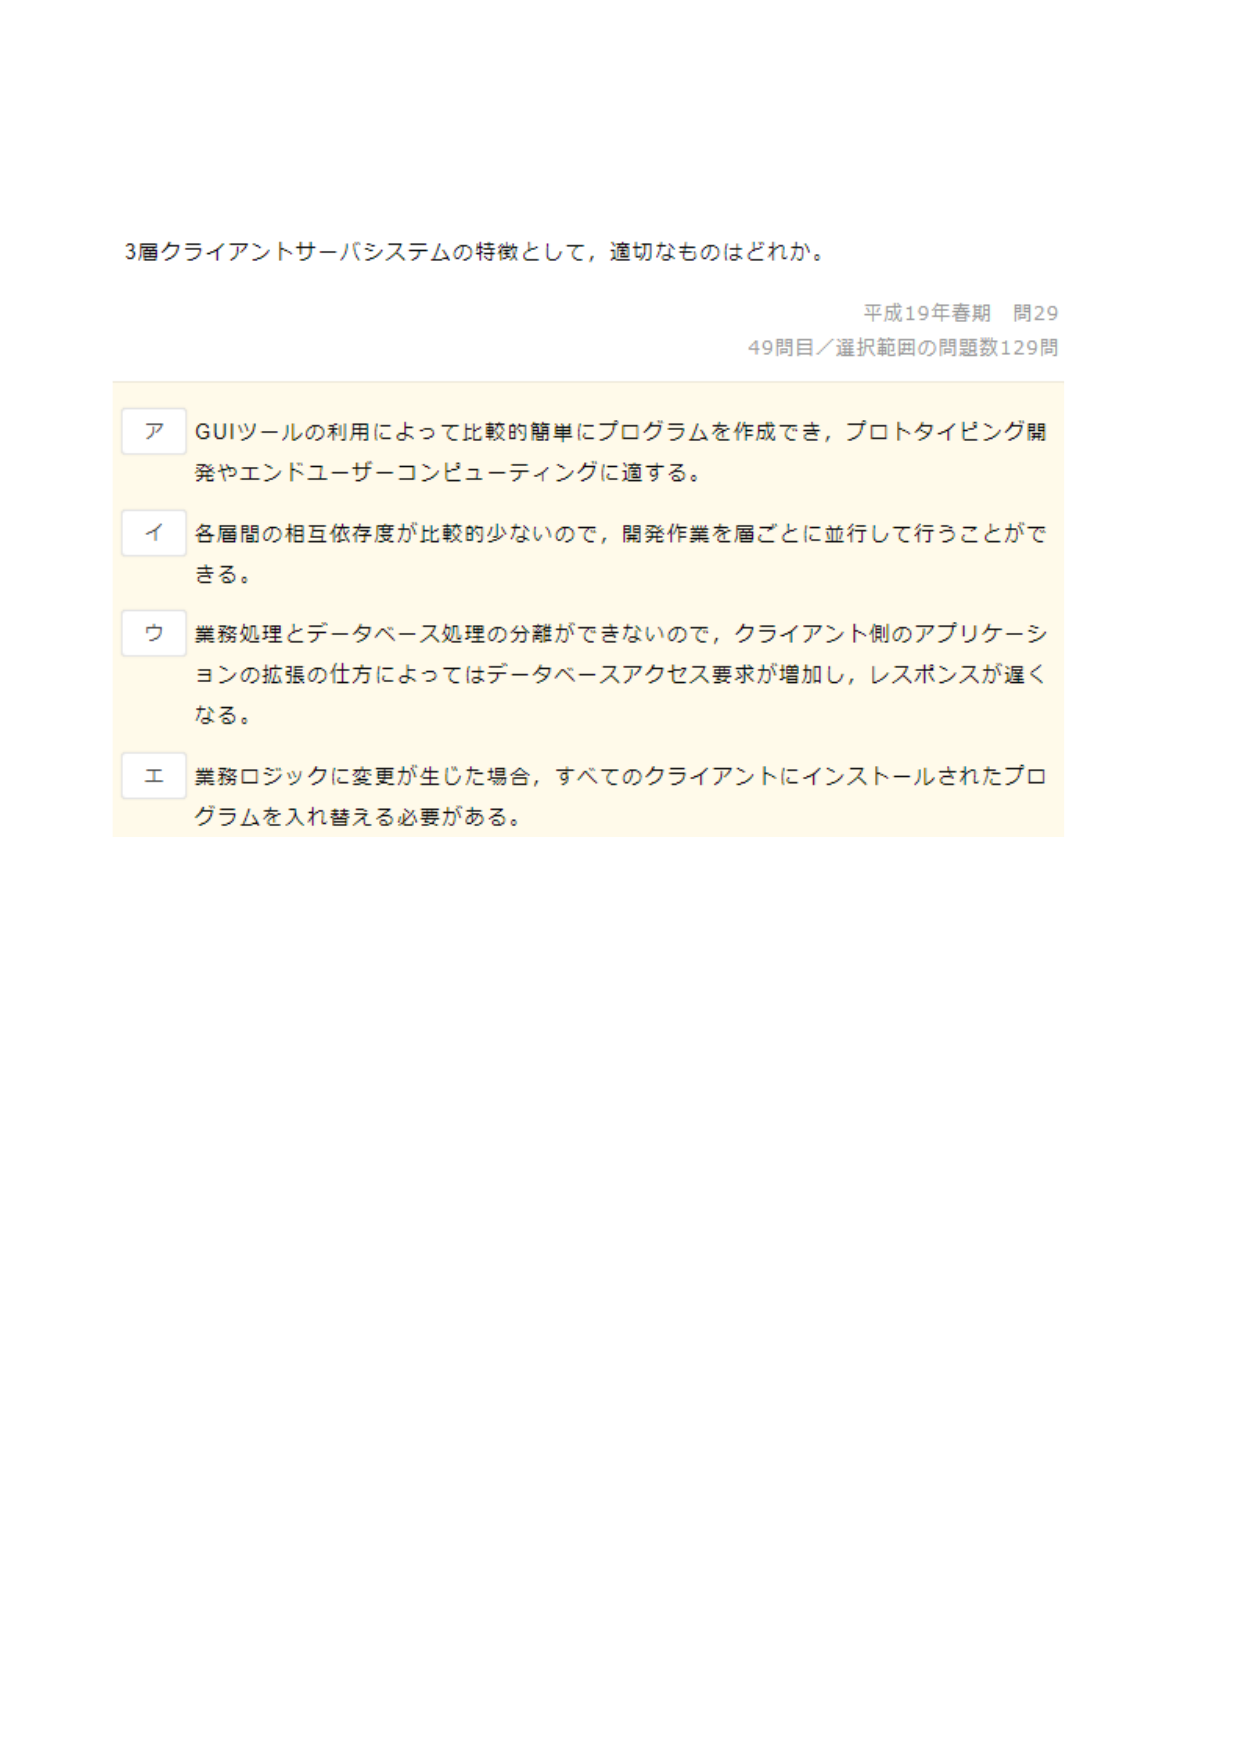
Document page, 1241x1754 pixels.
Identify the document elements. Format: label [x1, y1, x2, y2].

picture [112, 239, 1065, 837]
